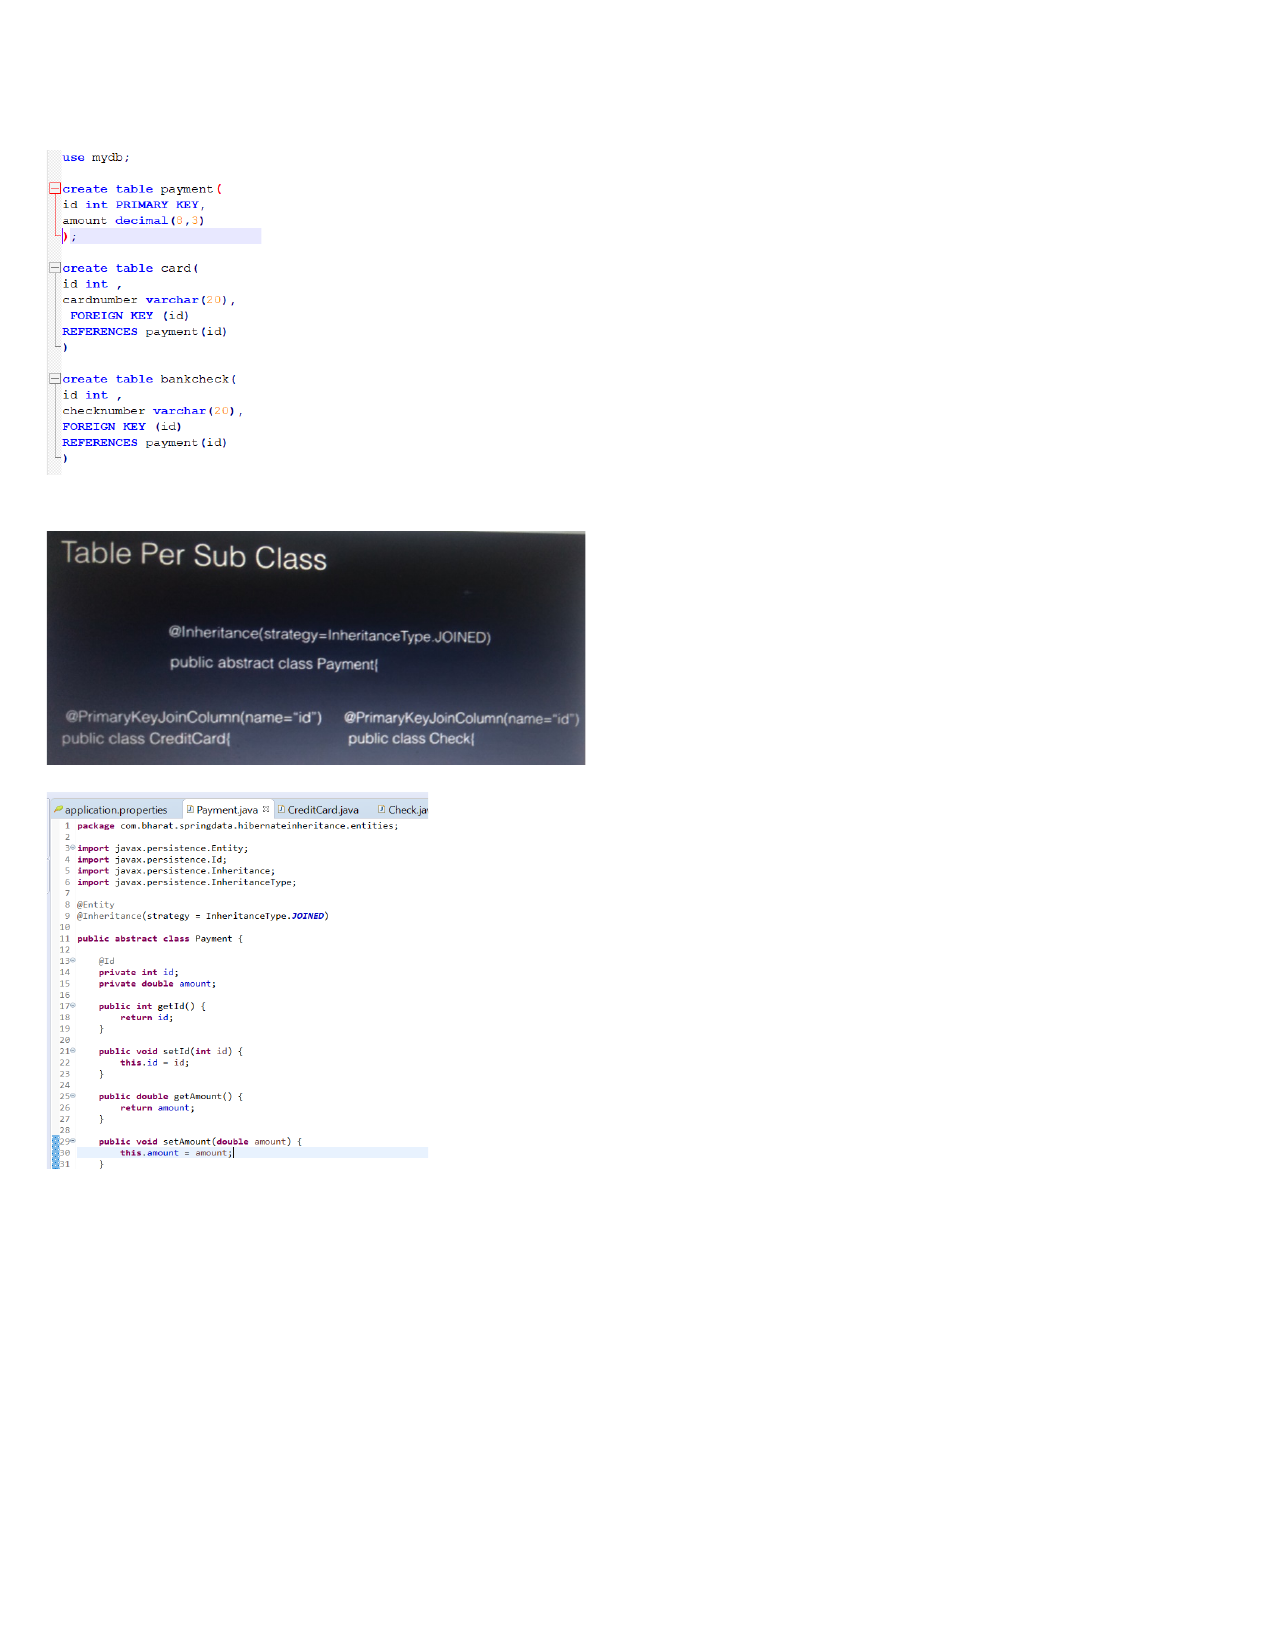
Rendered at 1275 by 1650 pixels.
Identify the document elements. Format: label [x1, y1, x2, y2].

picture [46, 150, 262, 475]
picture [46, 531, 586, 765]
picture [46, 792, 429, 1169]
